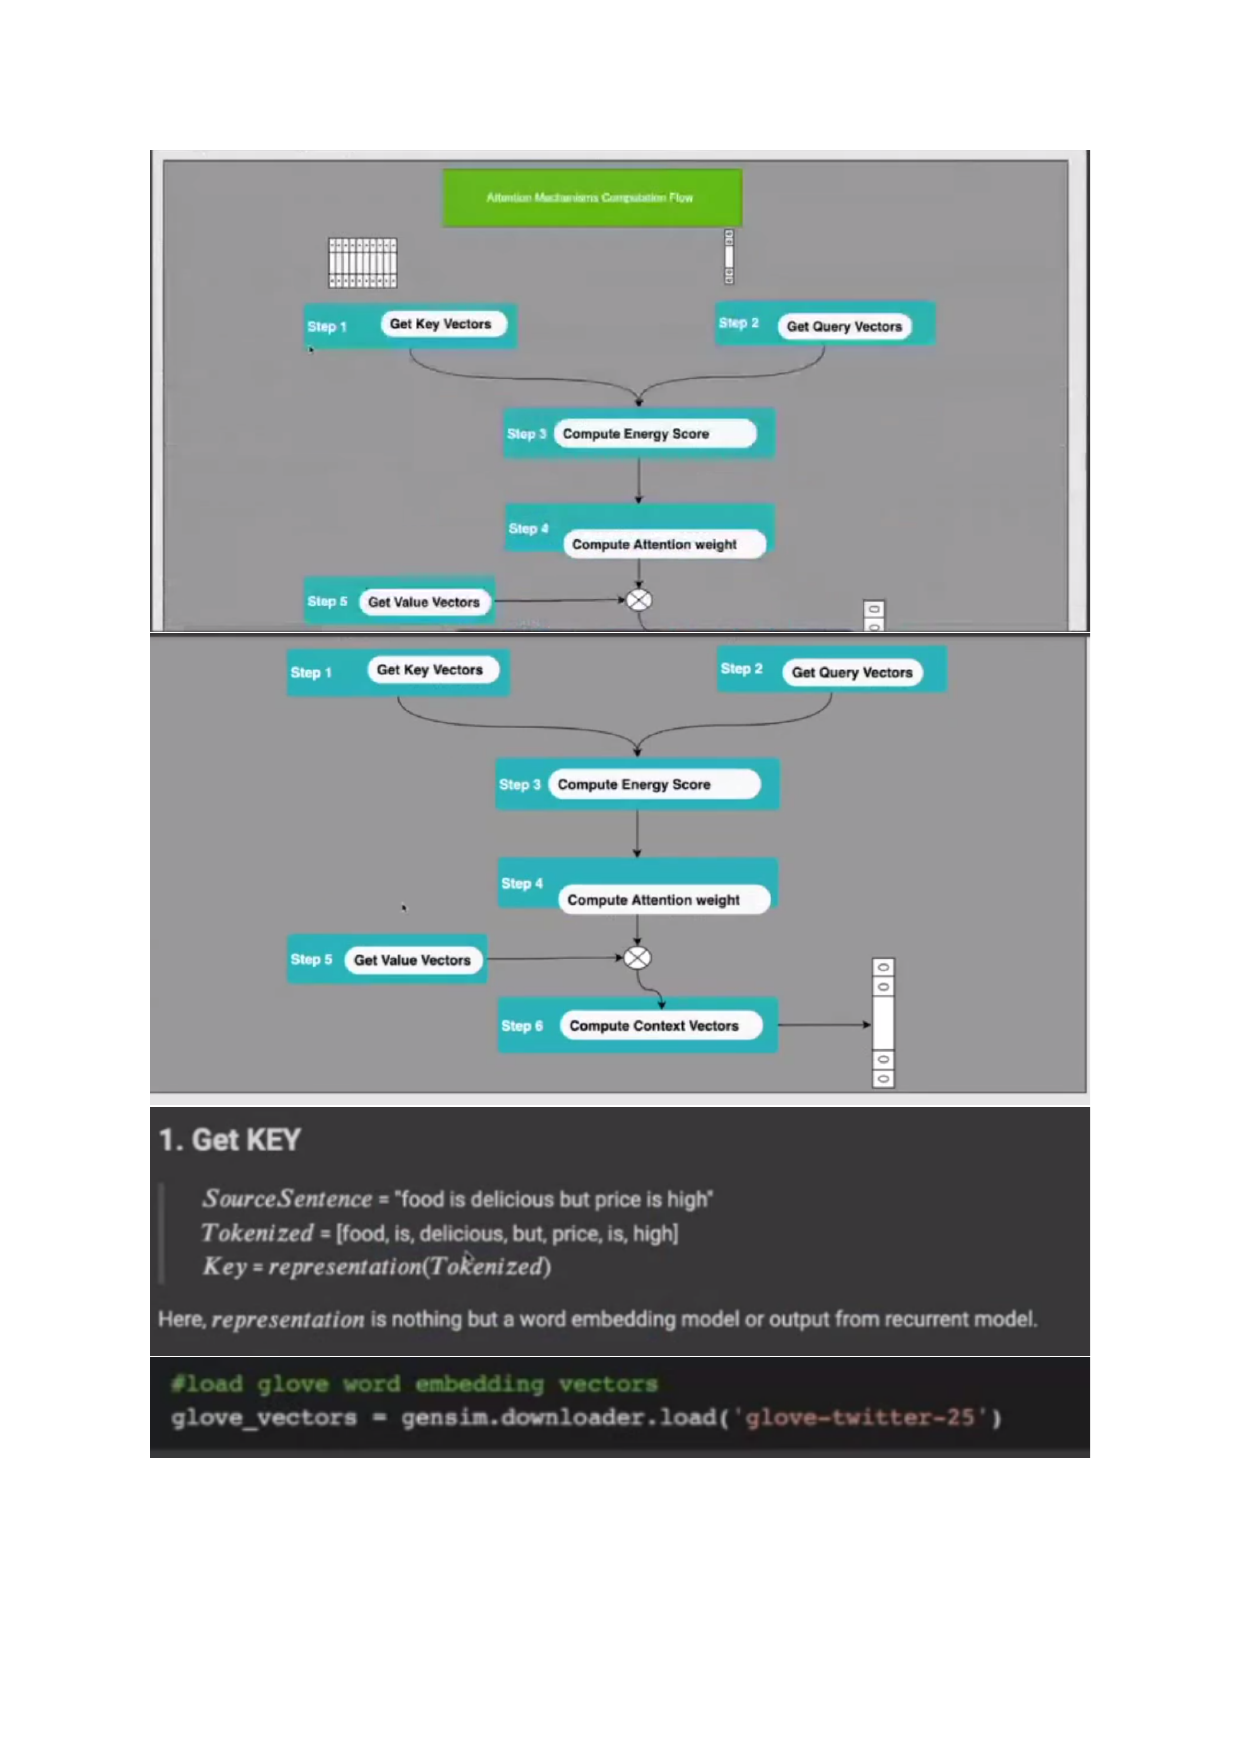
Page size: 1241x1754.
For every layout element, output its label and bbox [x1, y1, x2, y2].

picture [150, 150, 1091, 632]
picture [150, 1357, 1091, 1458]
picture [150, 1107, 1091, 1356]
picture [150, 633, 1091, 1105]
